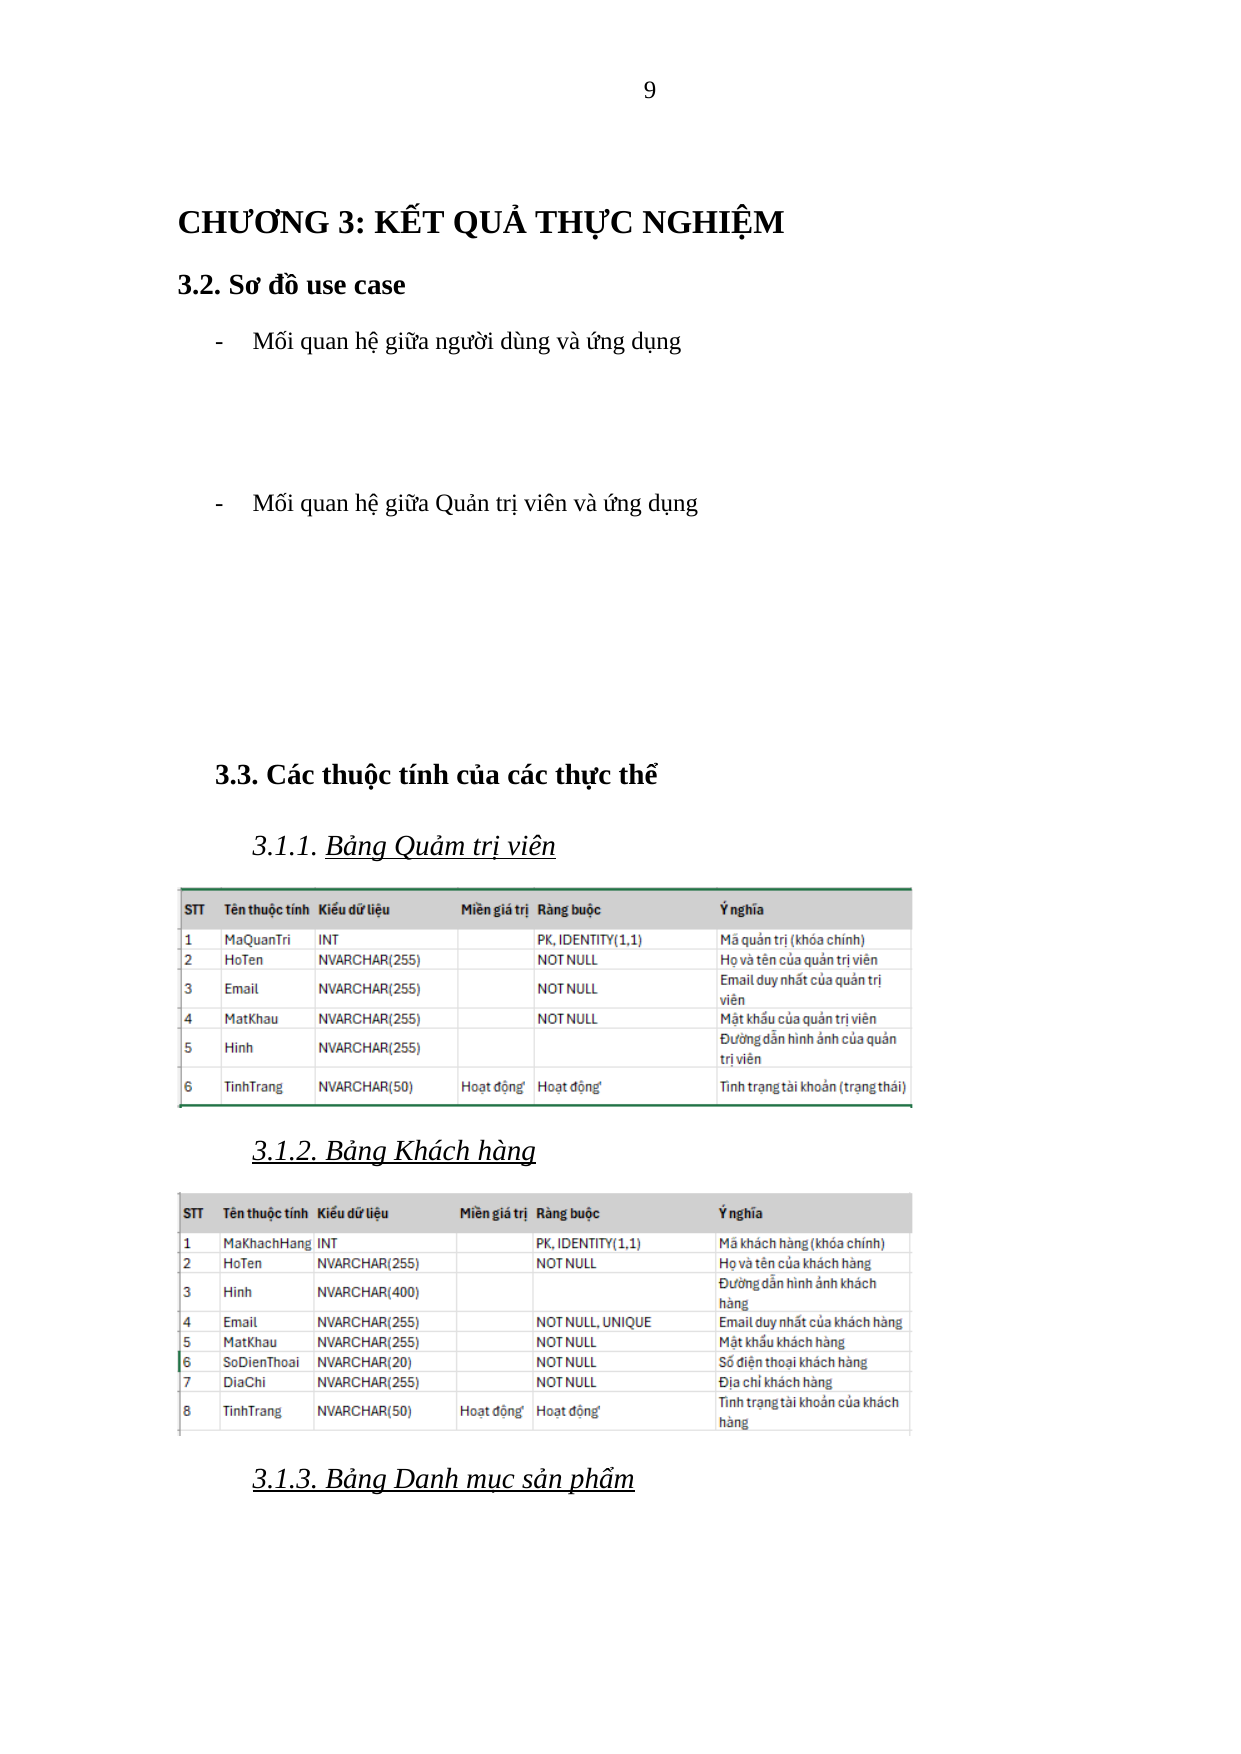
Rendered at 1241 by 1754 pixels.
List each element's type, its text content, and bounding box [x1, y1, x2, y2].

subtitle 3.3. Các thuộc tính của các thực thể [215, 757, 1122, 791]
list 3.1.1. Bảng Quảm trị viên [252, 828, 1122, 862]
list 3.1.2. Bảng Khách hàng [252, 1133, 1122, 1166]
list Mối quan hệ giữa người dùng và ứng dụng [215, 326, 1122, 355]
list Mối quan hệ giữa Quản trị viên và ứng dụng [215, 488, 1122, 517]
list 3.1.3. Bảng Danh mục sản phẩm [252, 1461, 1122, 1495]
subtitle 3.2. Sơ đồ use case [177, 267, 1122, 301]
picture [177, 1192, 913, 1436]
subtitle CHƯƠNG 3: KẾT QUẢ THỰC NGHIỆM [177, 202, 1122, 241]
picture [177, 887, 913, 1108]
